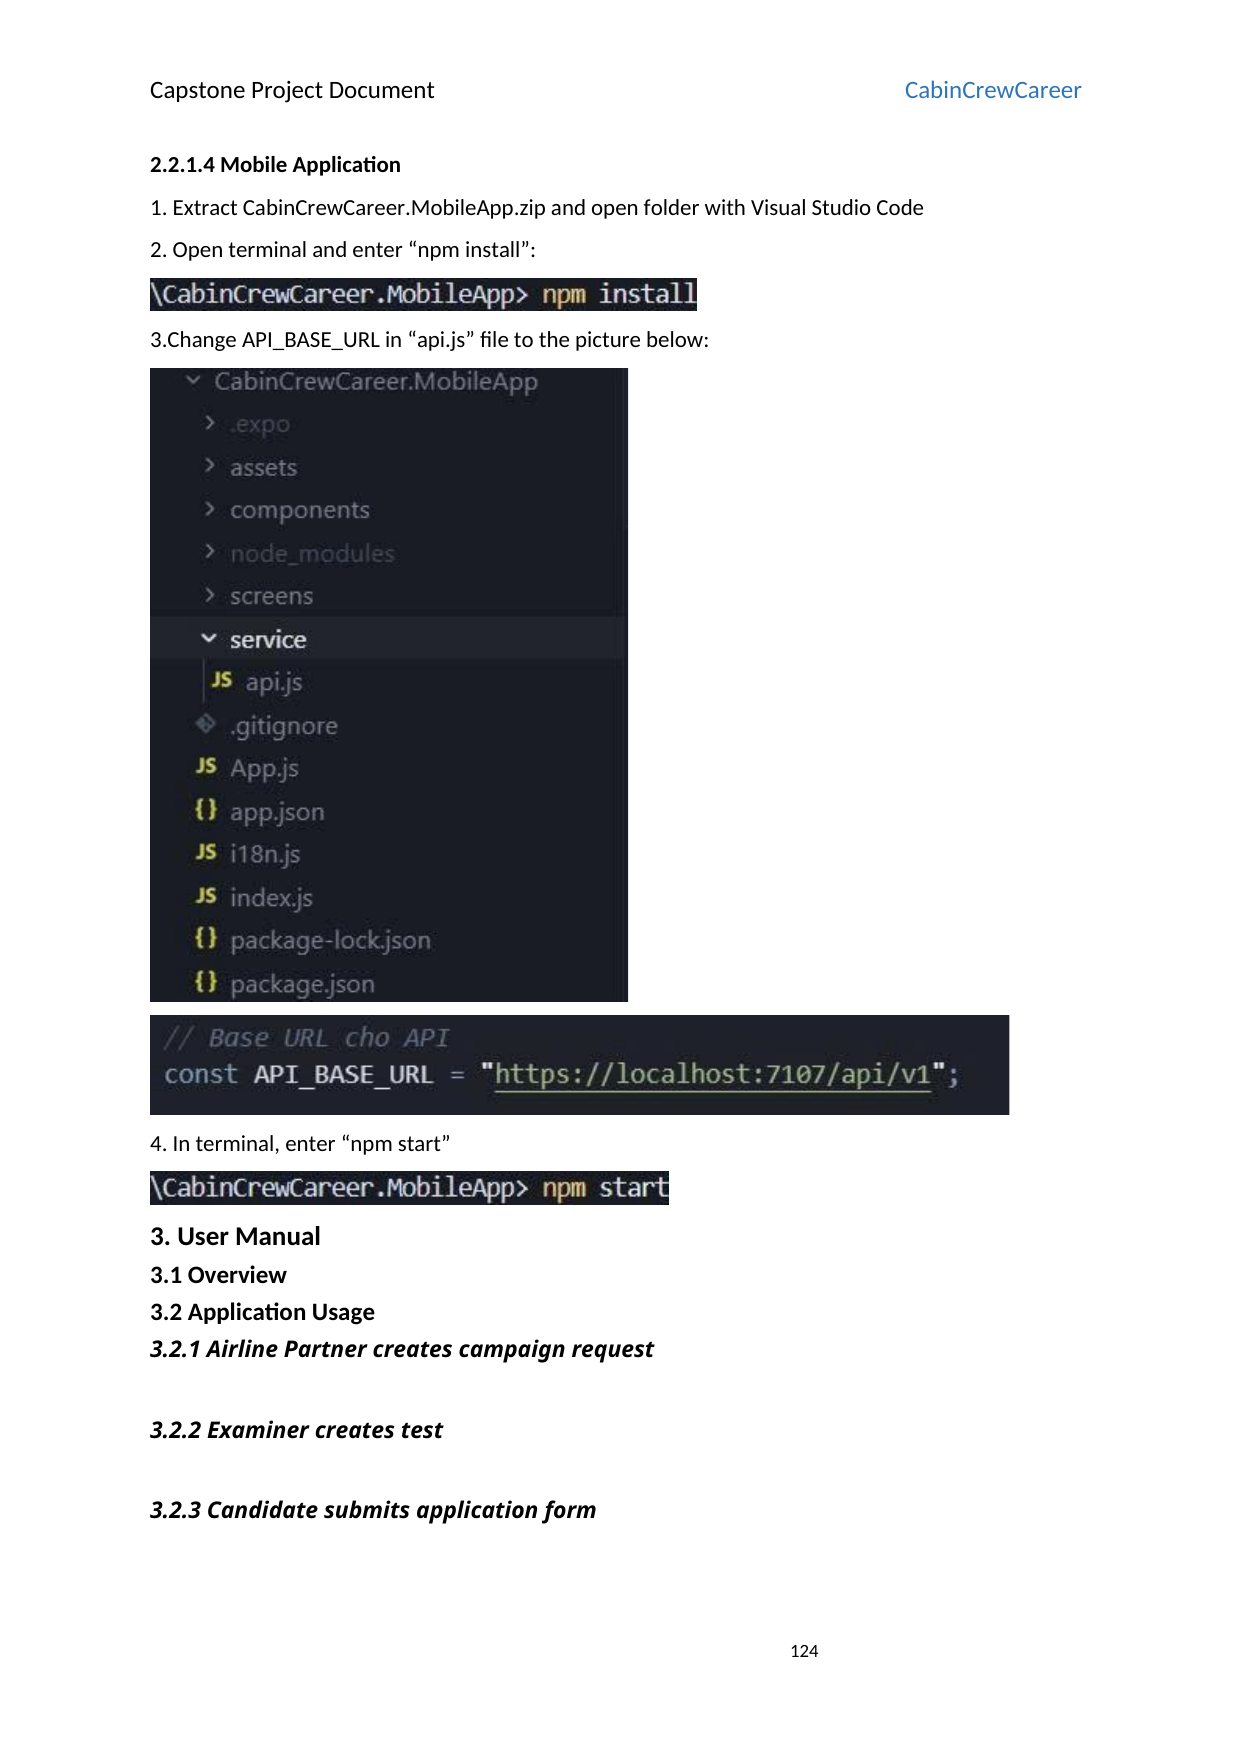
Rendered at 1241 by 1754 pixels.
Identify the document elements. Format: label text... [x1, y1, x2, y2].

subtitle 3.2.2 Examiner creates test [150, 1414, 1090, 1445]
subtitle 3. User Manual [150, 1219, 1090, 1252]
subtitle 3.1 Overview [150, 1259, 1090, 1289]
text 2. Open terminal and enter “npm install”: [150, 235, 1090, 263]
picture [150, 278, 697, 311]
picture [150, 1171, 669, 1205]
list 3.Change API_BASE_URL in “api.js” file to the picture below: [150, 326, 1090, 354]
text 1. Extract CabinCrewCareer.MobileApp.zip and open folder with Visual Studio Code [150, 193, 1090, 221]
subtitle 3.2.3 Candidate submits application form [150, 1494, 1090, 1526]
picture [150, 368, 629, 1002]
subtitle 3.2 Application Usage [150, 1296, 1090, 1327]
picture [150, 1015, 1010, 1115]
list 4. In terminal, enter “npm start” [150, 1129, 1090, 1157]
subtitle 3.2.1 Airline Partner creates campaign request [150, 1333, 1090, 1364]
subtitle 2.2.1.4 Mobile Application [150, 150, 1090, 178]
